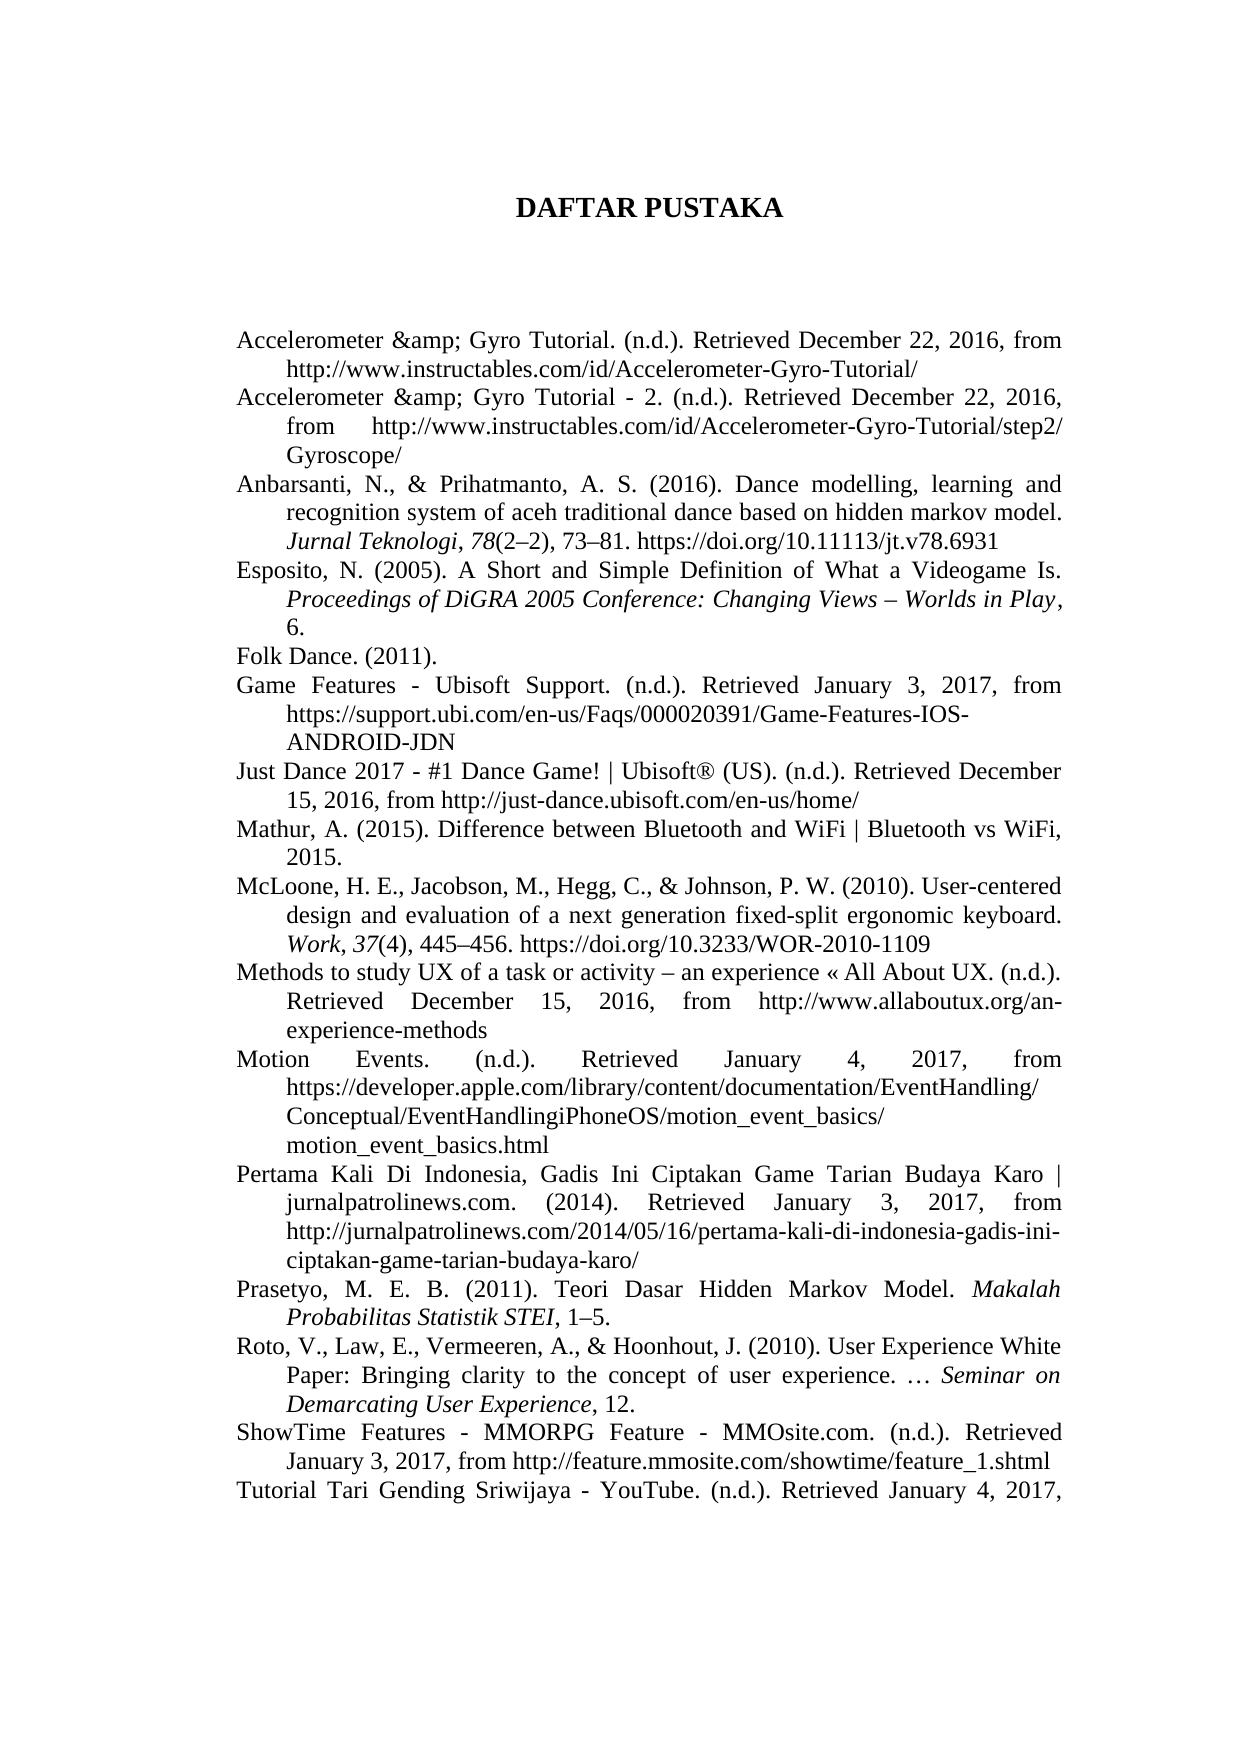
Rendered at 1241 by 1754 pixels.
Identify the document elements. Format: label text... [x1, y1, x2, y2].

text Game Features - Ubisoft Support. (n.d.). Retrieved January 3, 2017, from https://support.ubi.com/en-us/Faqs/000020391/Game-Features-IOS-ANDROID-JDN [236, 670, 1063, 756]
subtitle DAFTAR PUSTAKA [236, 190, 1063, 223]
text Pertama Kali Di Indonesia, Gadis Ini Ciptakan Game Tarian Budaya Karo | jurnalpatrolinews.com. (2014). Retrieved January 3, 2017, from http://jurnalpatrolinews.com/2014/05/16/pertama-kali-di-indonesia-gadis-ini-ciptakan-game-tarian-budaya-karo/ [236, 1159, 1063, 1274]
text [236, 1475, 1063, 1504]
text ShowTime Features - MMORPG Feature - MMOsite.com. (n.d.). Retrieved January 3, 2017, from http://feature.mmosite.com/showtime/feature_1.shtml [236, 1417, 1063, 1475]
text Mathur, A. (2015). Difference between Bluetooth and WiFi | Bluetooth vs WiFi, 2015. [236, 814, 1063, 871]
text Motion Events. (n.d.). Retrieved January 4, 2017, from https://developer.apple.com/library/content/documentation/EventHandling/Conceptual/EventHandlingiPhoneOS/motion_event_basics/motion_event_basics.html [236, 1044, 1063, 1159]
text Roto, V., Law, E., Vermeeren, A., & Hoonhout, J. (2010). User Experience White Paper: Bringing clarity to the concept of user experience. … Seminar on Demarcating User Experience, 12. [236, 1331, 1063, 1417]
text Just Dance 2017 - #1 Dance Game! | Ubisoft® (US). (n.d.). Retrieved December 15, 2016, from http://just-dance.ubisoft.com/en-us/home/ [236, 756, 1063, 814]
text Anbarsanti, N., & Prihatmanto, A. S. (2016). Dance modelling, learning and recognition system of aceh traditional dance based on hidden markov model. Jurnal Teknologi, 78(2–2), 73–81. https://doi.org/10.11113/jt.v78.6931 [236, 469, 1063, 555]
text Accelerometer &amp; Gyro Tutorial - 2. (n.d.). Retrieved December 22, 2016, from http://www.instructables.com/id/Accelerometer-Gyro-Tutorial/step2/Gyroscope/ [236, 382, 1063, 469]
text Folk Dance. (2011). [236, 641, 1063, 670]
text Prasetyo, M. E. B. (2011). Teori Dasar Hidden Markov Model. Makalah Probabilitas Statistik STEI, 1–5. [236, 1274, 1063, 1331]
text McLoone, H. E., Jacobson, M., Hegg, C., & Johnson, P. W. (2010). User-centered design and evaluation of a next generation fixed-split ergonomic keyboard. Work, 37(4), 445–456. https://doi.org/10.3233/WOR-2010-1109 [236, 871, 1063, 957]
text Accelerometer &amp; Gyro Tutorial. (n.d.). Retrieved December 22, 2016, from http://www.instructables.com/id/Accelerometer-Gyro-Tutorial/ [236, 325, 1063, 382]
text Esposito, N. (2005). A Short and Simple Definition of What a Videogame Is. Proceedings of DiGRA 2005 Conference: Changing Views – Worlds in Play, 6. [236, 555, 1063, 641]
text Methods to study UX of a task or activity – an experience « All About UX. (n.d.). Retrieved December 15, 2016, from http://www.allaboutux.org/an-experience-methods [236, 957, 1063, 1044]
